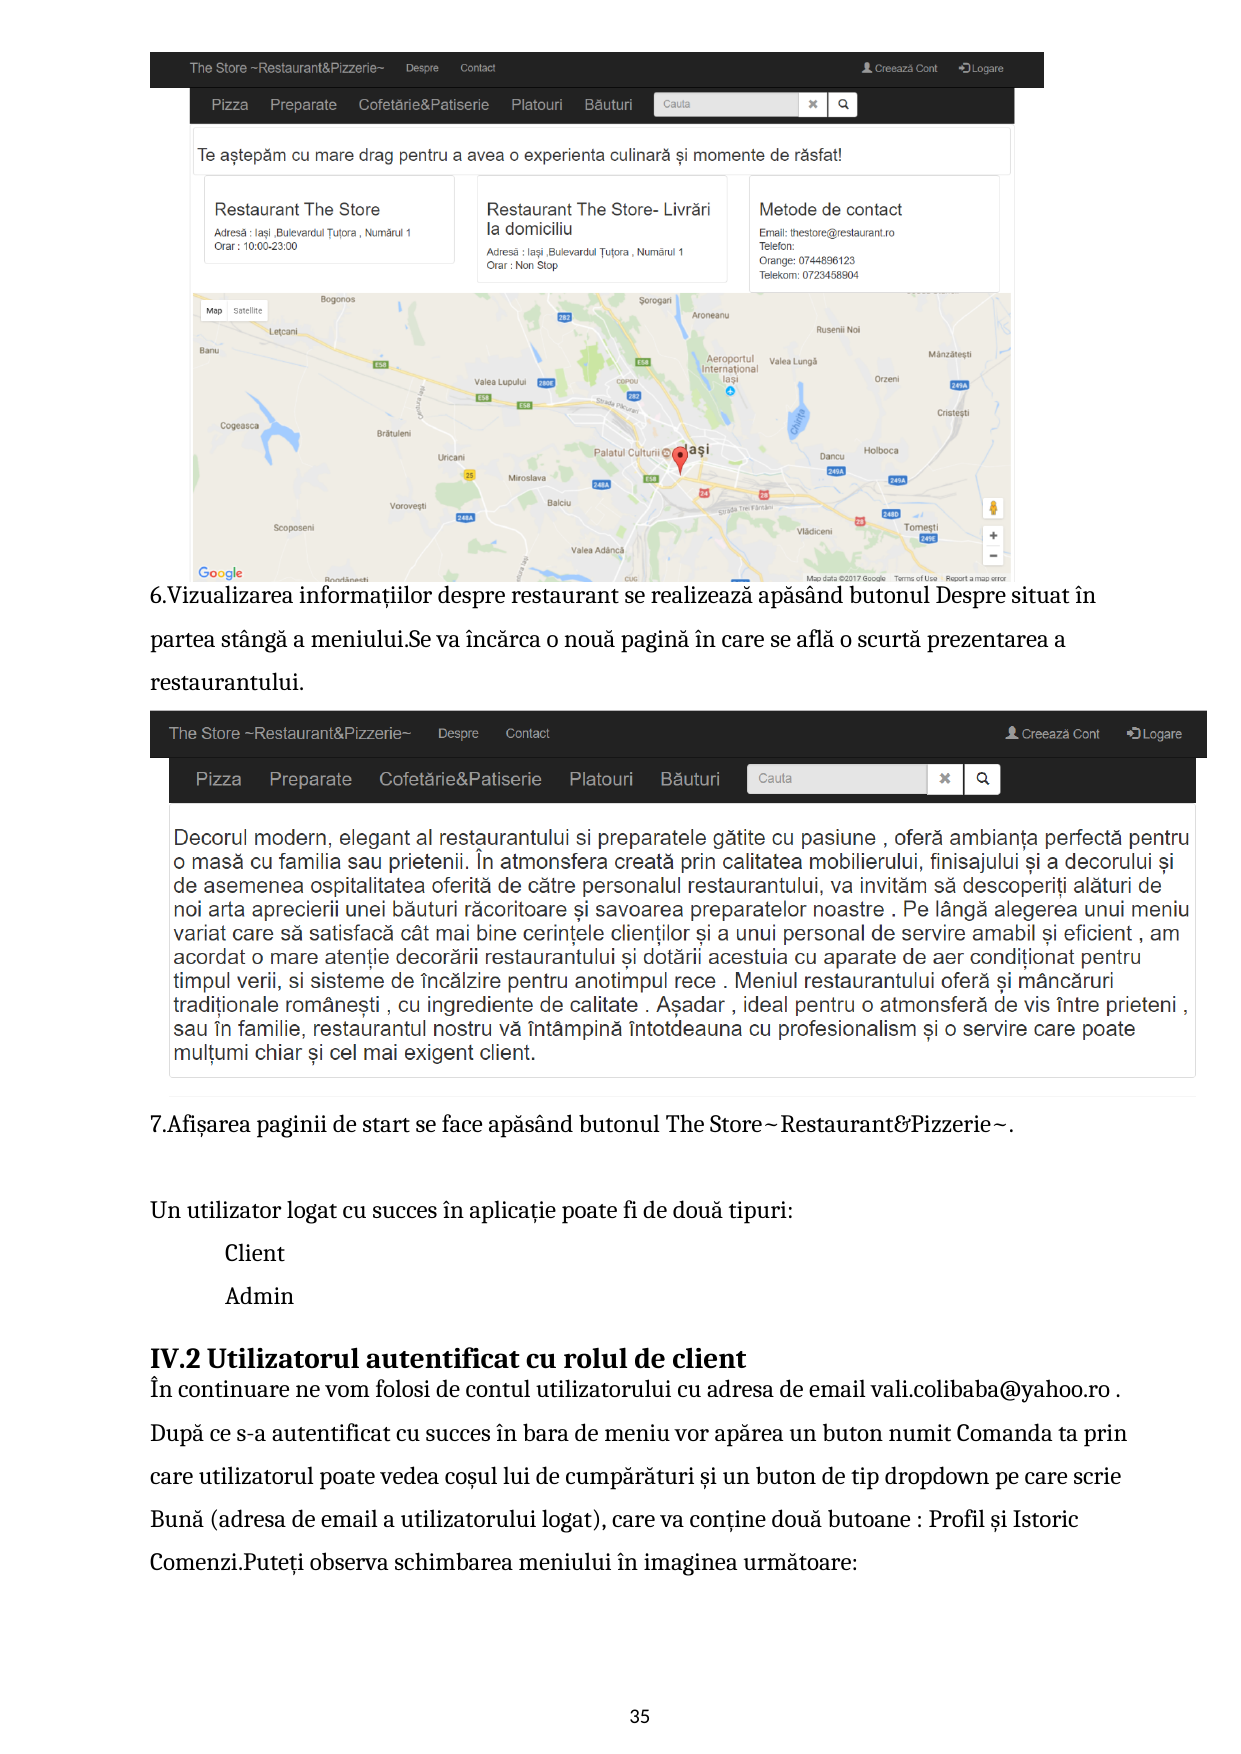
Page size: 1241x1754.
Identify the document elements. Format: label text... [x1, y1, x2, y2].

text 6.Vizualizarea informațiilor despre restaurant se realizează apăsând butonul Despre situat în partea stângă a meniului.Se va încărca o nouă pagină în care se află o scurtă prezentarea a restaurantului. [150, 581, 1129, 696]
picture [150, 52, 1044, 582]
text Un utilizator logat cu succes în aplicație poate fi de două tipuri: [150, 1196, 1129, 1224]
text După ce s-a autentificat cu succes în bara de meniu vor apărea un buton numit Comanda ta prin care utilizatorul poate vedea coșul lui de cumpărături și un buton de tip dropdown pe care scrie Bună (adresa de email a utilizatorului logat), care va conține două butoane : Profil și Istoric Comenzi.Puteți observa schimbarea meniului în imaginea următoare: [150, 1418, 1129, 1577]
list Admin [225, 1282, 1129, 1311]
text 7.Afișarea paginii de start se face apăsând butonul The Store~Restaurant&Pizzerie~. [150, 1110, 1129, 1138]
text În continuare ne vom folosi de contul utilizatorului cu adresa de email vali.colibaba@yahoo.ro . [150, 1375, 1129, 1404]
picture [150, 710, 1207, 1110]
subtitle IV.2 Utilizatorul autentificat cu rolul de client [150, 1342, 1129, 1375]
list Client [225, 1239, 1129, 1268]
